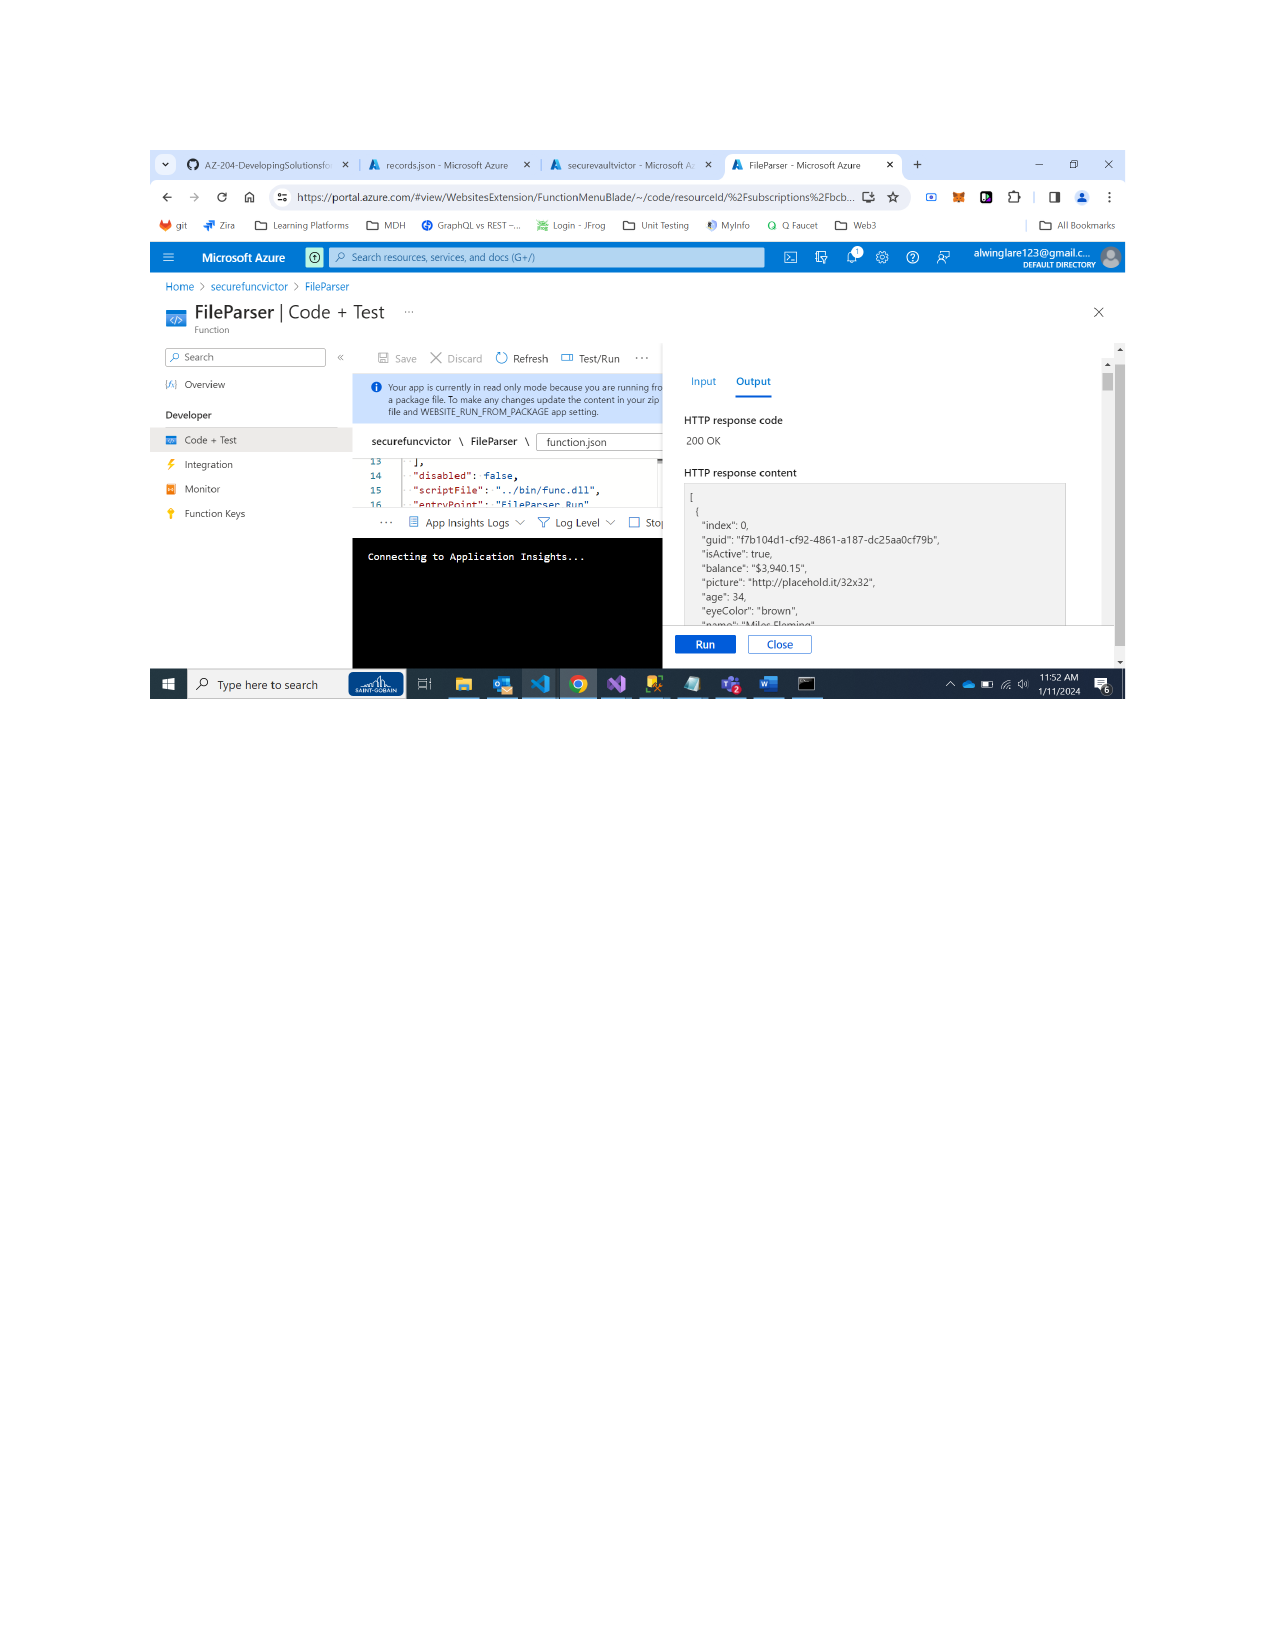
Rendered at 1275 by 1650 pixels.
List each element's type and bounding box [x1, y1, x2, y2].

picture [150, 150, 1125, 699]
